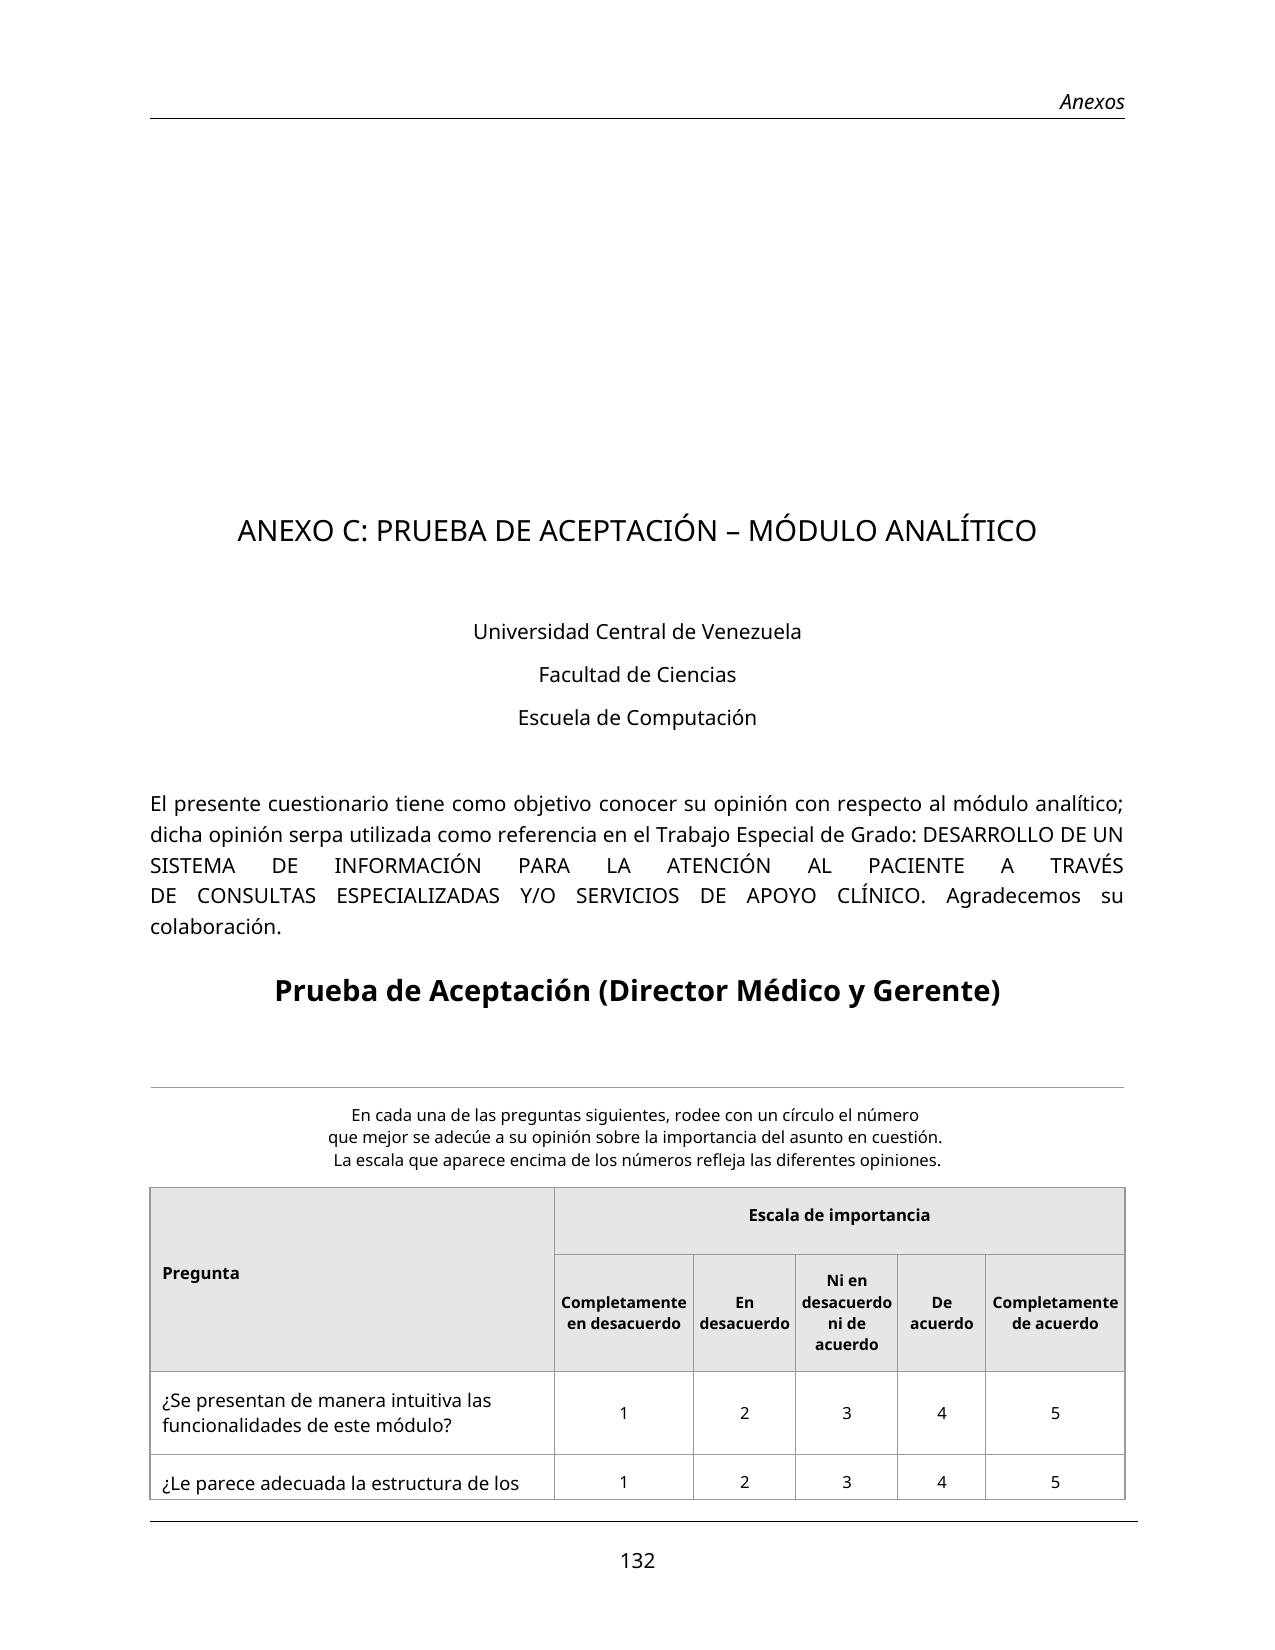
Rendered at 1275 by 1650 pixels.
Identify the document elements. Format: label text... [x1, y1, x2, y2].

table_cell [151, 1455, 554, 1499]
table_cell 5 [986, 1455, 1124, 1499]
text El presente cuestionario tiene como objetivo conocer su opinión con respecto al módulo analítico; dicha opinión serpa utilizada como referencia en el Trabajo Especial de Grado: DESARROLLO DE UN SISTEMA DE INFORMACIÓN PARA LA ATENCIÓN AL PACIENTE A TRAVÉS DE CONSULTAS ESPECIALIZADAS Y/O SERVICIOS DE APOYO CLÍNICO. Agradecemos su colaboración. [150, 789, 1125, 941]
table_cell De acuerdo [898, 1255, 985, 1371]
table_cell 3 [796, 1455, 897, 1499]
table_cell En cada una de las preguntas siguientes, rodee con un círculo el número que mejor se adecúe a su opinión sobre la importancia del asunto en cuestión. La escala que aparece encima de los números refleja las diferentes opiniones. [150, 1087, 1125, 1187]
table_cell 4 [898, 1455, 985, 1499]
text Universidad Central de Venezuela [150, 617, 1125, 646]
table_cell 2 [694, 1372, 795, 1454]
table_cell Completamente en desacuerdo [555, 1255, 693, 1371]
table_cell Pregunta [151, 1188, 554, 1371]
text Escuela de Computación [150, 703, 1125, 732]
table_cell Ni en desacuerdo ni de acuerdo [796, 1255, 897, 1371]
table_cell 2 [694, 1455, 795, 1499]
table_cell 1 [555, 1455, 693, 1499]
subtitle Anexo C: Prueba de Aceptación – Módulo Analítico [150, 510, 1125, 549]
table_cell 3 [796, 1372, 897, 1454]
table_cell 5 [986, 1372, 1124, 1454]
table_header Prueba de Aceptación (Director Médico y Gerente) [150, 955, 1125, 1087]
table_cell Escala de importancia [555, 1188, 1124, 1254]
table_cell En desacuerdo [694, 1255, 795, 1371]
table_cell 4 [898, 1372, 985, 1454]
table_cell 1 [555, 1372, 693, 1454]
text Facultad de Ciencias [150, 660, 1125, 689]
table_cell Completamente de acuerdo [986, 1255, 1124, 1371]
table_cell ¿Se presentan de manera intuitiva las funcionalidades de este módulo? [151, 1372, 554, 1454]
